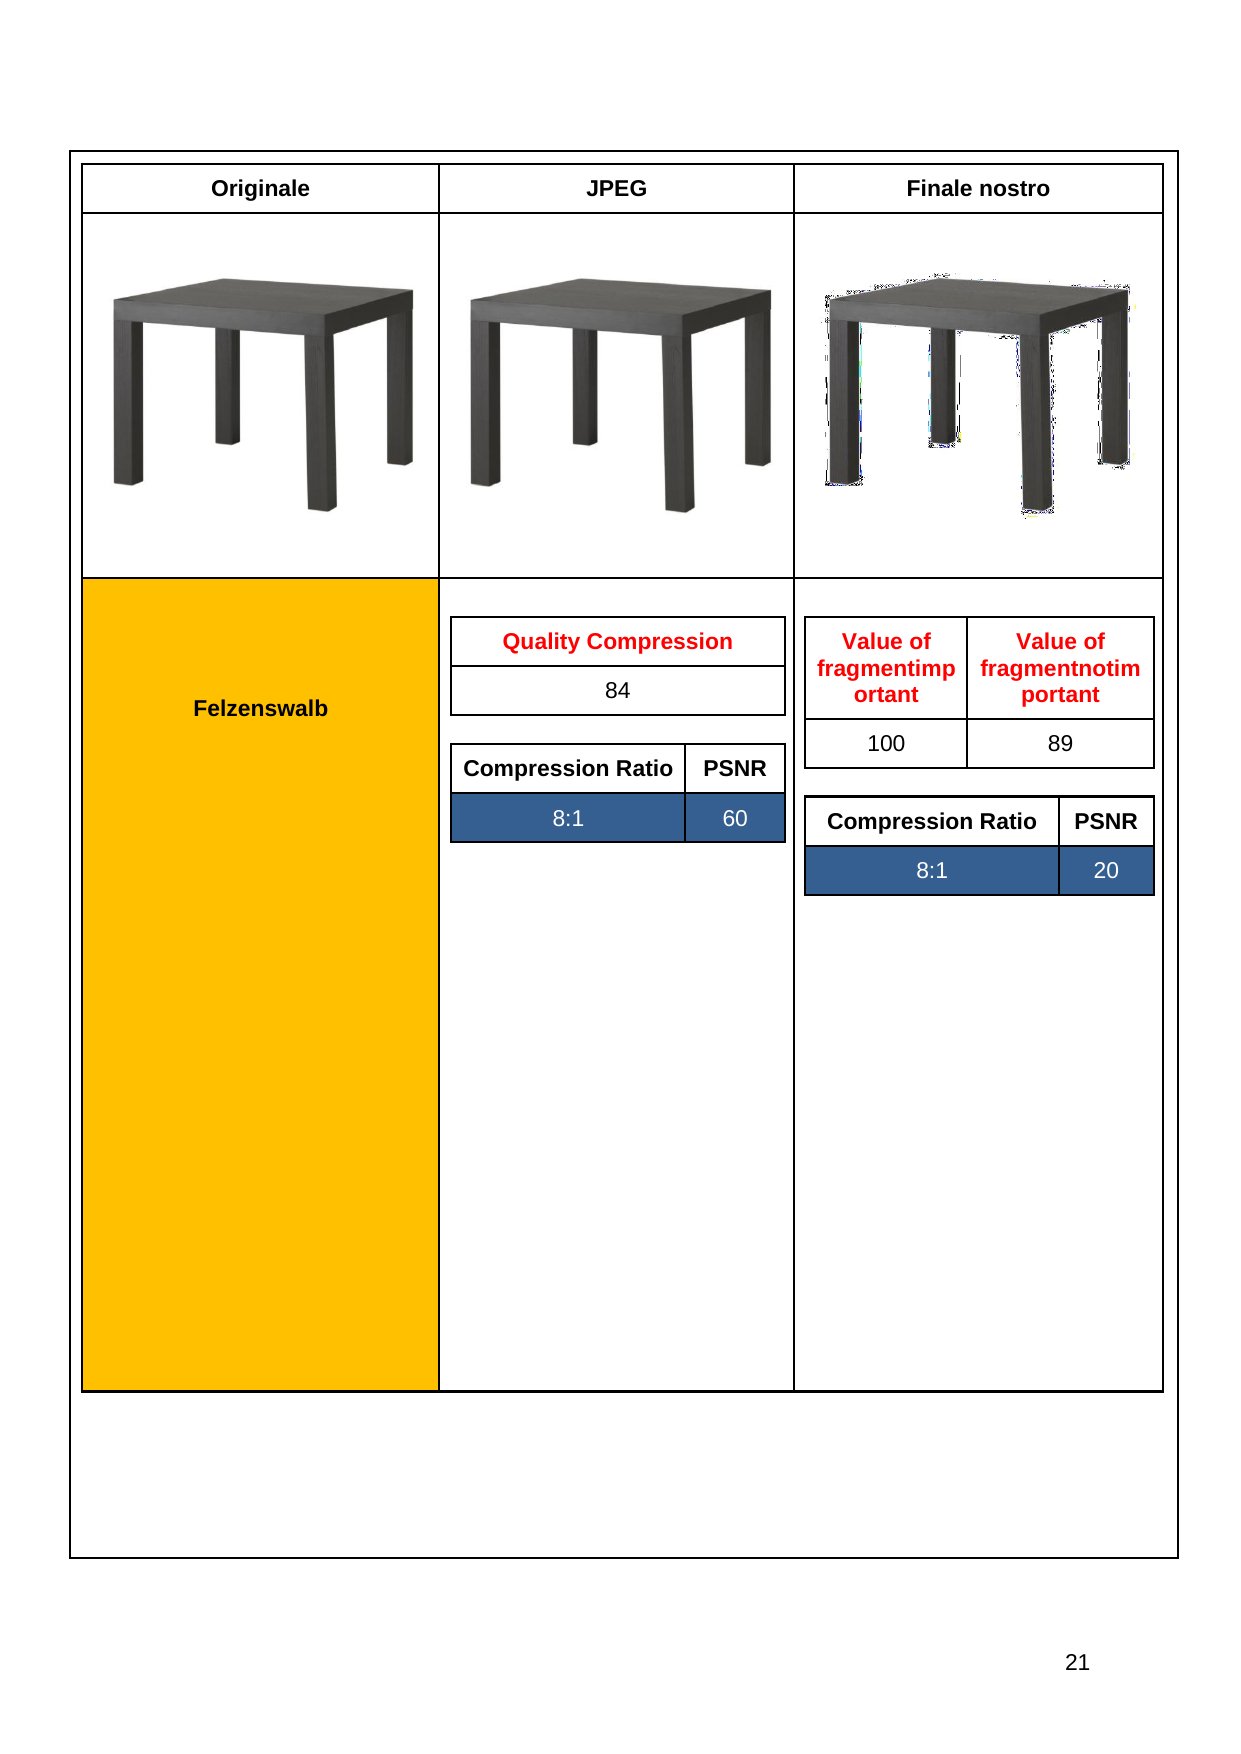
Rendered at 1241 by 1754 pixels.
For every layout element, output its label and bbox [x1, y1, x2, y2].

table_cell [71, 152, 1177, 1557]
picture [808, 224, 1149, 565]
picture [449, 224, 792, 567]
picture [92, 224, 434, 566]
